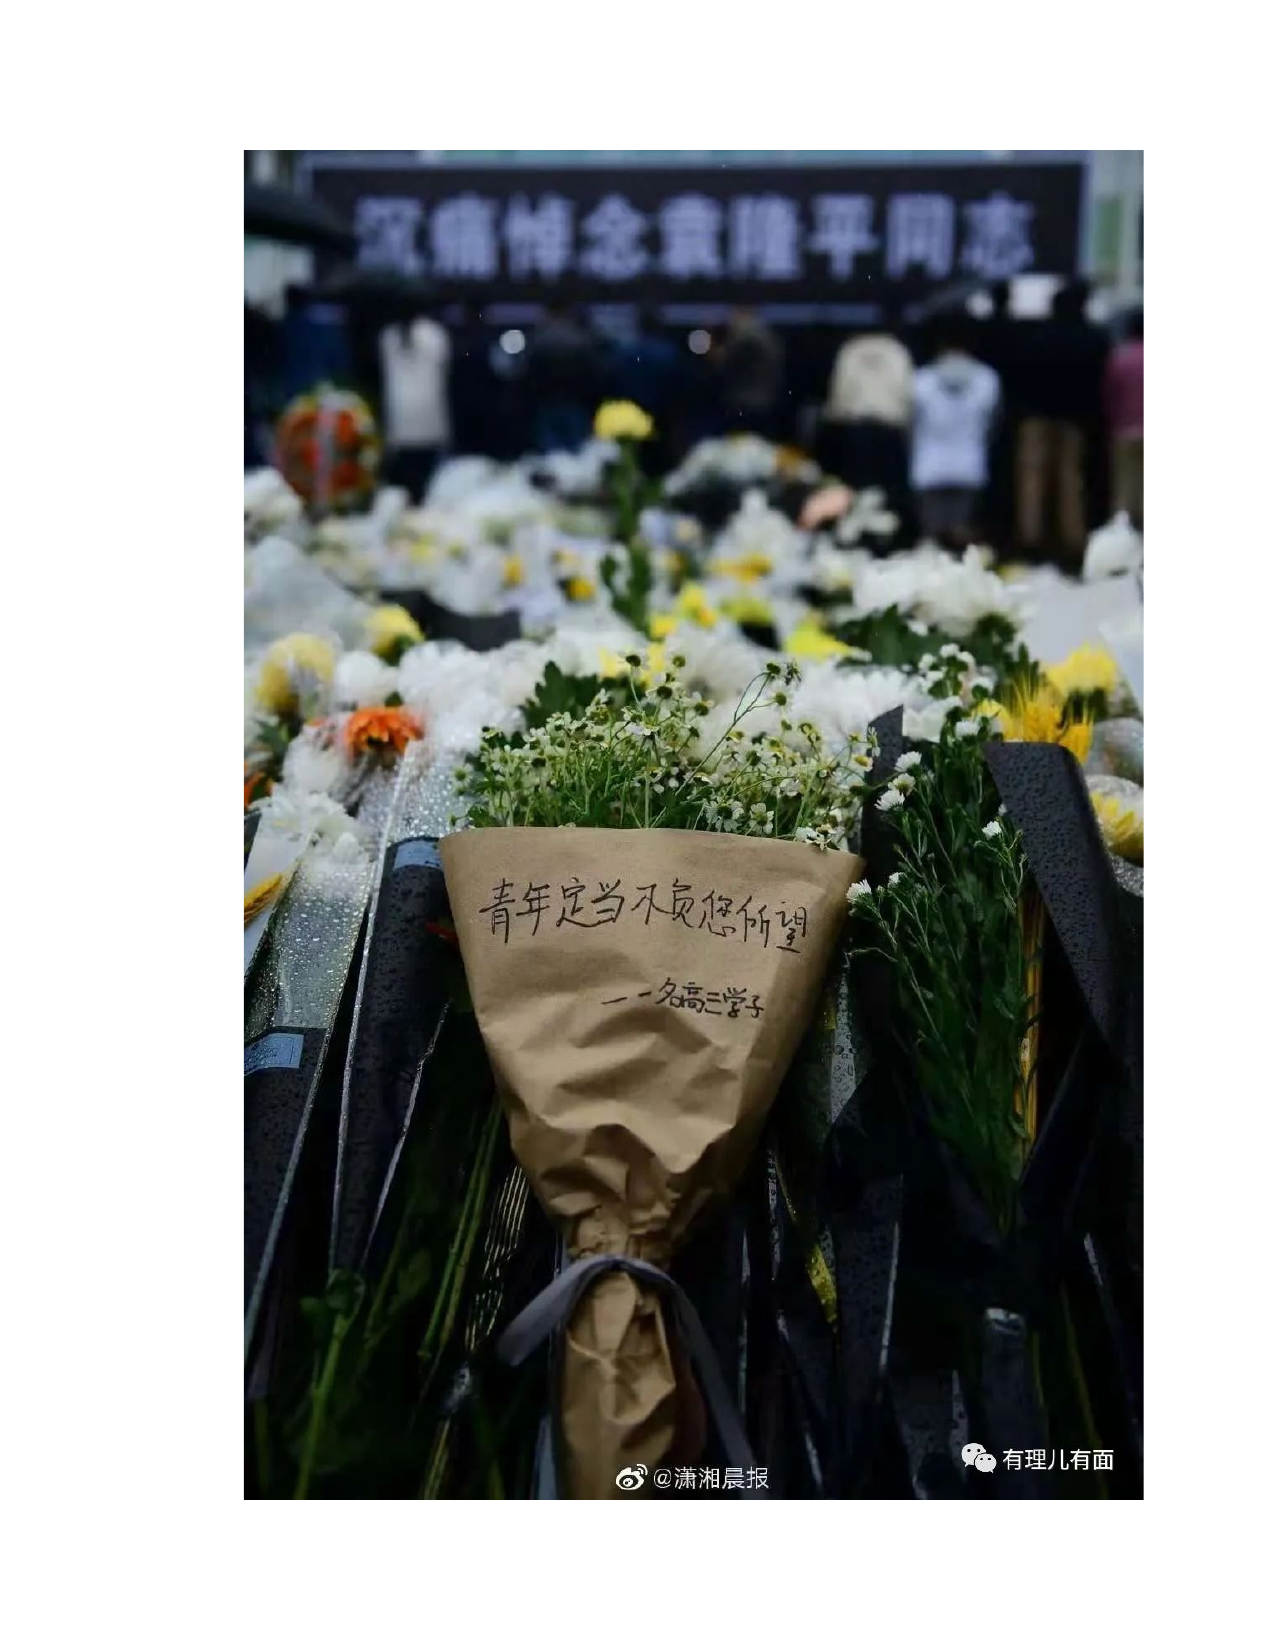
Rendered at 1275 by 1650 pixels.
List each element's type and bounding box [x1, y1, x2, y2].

picture [243, 150, 1144, 1500]
